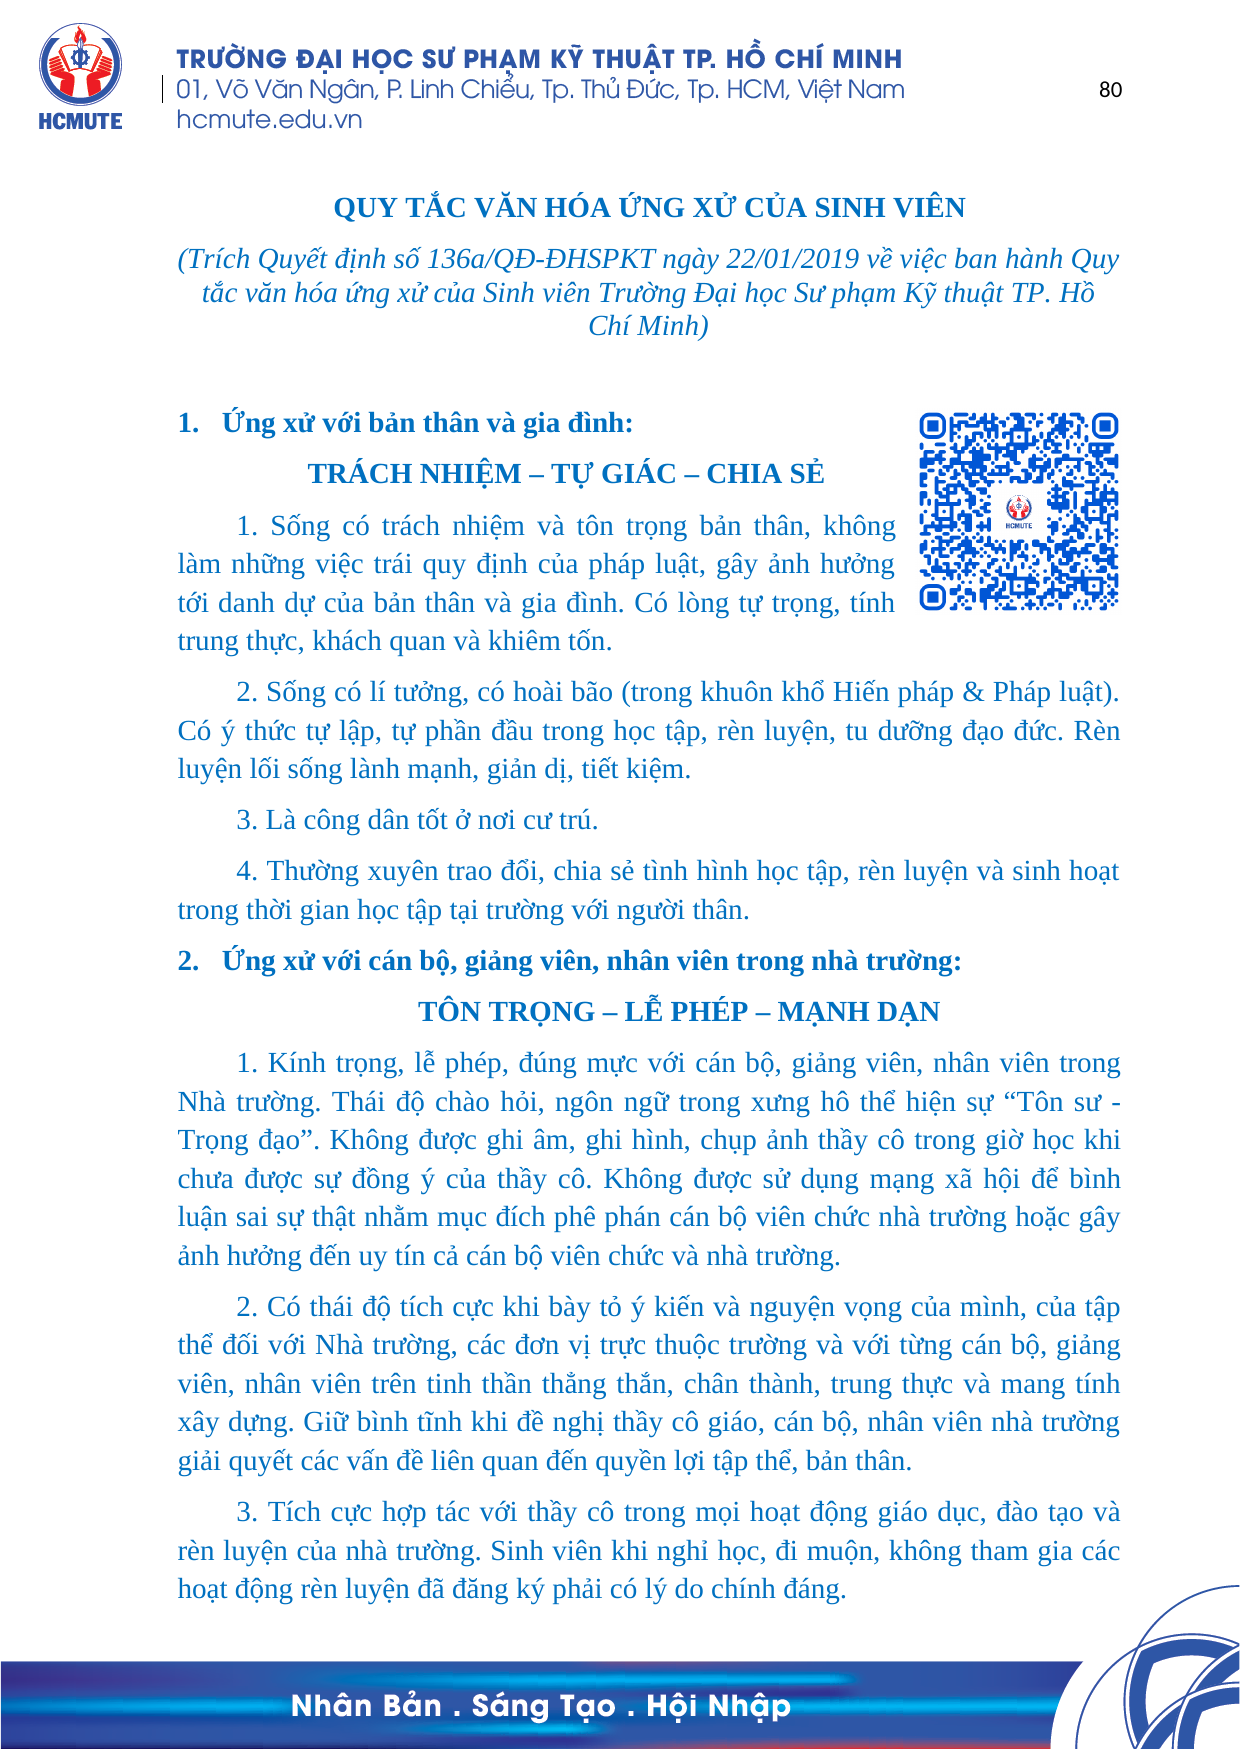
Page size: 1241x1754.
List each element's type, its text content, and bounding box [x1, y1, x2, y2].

text 4. Thường xuyên trao đổi, chia sẻ tình hình học tập, rèn luyện và sinh hoạt trong thời gian học tập tại trường với người thân. [177, 853, 1122, 926]
subtitle Ứng xử với cán bộ, giảng viên, nhân viên trong nhà trường: [177, 943, 1122, 977]
text 3. Tích cực hợp tác với thầy cô trong mọi hoạt động giáo dục, đào tạo và rèn luyện của nhà trường. Sinh viên khi nghỉ học, đi muộn, không tham gia các hoạt động rèn luyện đã đăng ký phải có lý do chính đáng. [177, 1494, 1122, 1605]
text 2. Có thái độ tích cực khi bày tỏ ý kiến và nguyện vọng của mình, của tập thể đối với Nhà trường, các đơn vị trực thuộc trường và với từng cán bộ, giảng viên, nhân viên trên tinh thần thẳng thắn, chân thành, trung thực và mang tính xây dựng. Giữ bình tĩnh khi đề nghị thầy cô giáo, cán bộ, nhân viên nhà trường giải quyết các vấn đề liên quan đến quyền lợi tập thể, bản thân. [177, 1289, 1122, 1477]
text TRÁCH NHIỆM – TỰ GIÁC – CHIA SẺ [177, 457, 915, 490]
text (Trích Quyết định số 136a/QĐ-ĐHSPKT ngày 22/01/2019 về việc ban hành Quy tắc văn hóa ứng xử của Sinh viên Trường Đại học Sư phạm Kỹ thuật TP. Hồ Chí Minh) [177, 241, 1122, 342]
text 1. Sống có trách nhiệm và tôn trọng bản thân, không làm những việc trái quy định của pháp luật, gây ảnh hưởng tới danh dự của bản thân và gia đình. Có lòng tự trọng, tính trung thực, khách quan và khiêm tốn. [177, 508, 1122, 657]
text 3. Là công dân tốt ở nơi cư trú. [177, 802, 1122, 836]
text TÔN TRỌNG – LỄ PHÉP – MẠNH DẠN [177, 994, 1122, 1028]
text 1. Kính trọng, lễ phép, đúng mực với cán bộ, giảng viên, nhân viên trong Nhà trường. Thái độ chào hỏi, ngôn ngữ trong xưng hô thể hiện sự “Tôn sư - Trọng đạo”. Không được ghi âm, ghi hình, chụp ảnh thầy cô trong giờ học khi chưa được sự đồng ý của thầy cô. Không được sử dụng mạng xã hội để bình luận sai sự thật nhằm mục đích phê phán cán bộ viên chức nhà trường hoặc gây ảnh hưởng đến uy tín cả cán bộ viên chức và nhà trường. [177, 1045, 1122, 1271]
picture [0, 0, 1240, 1749]
subtitle Ứng xử với bản thân và gia đình: [177, 406, 1122, 439]
subtitle QUY TẮC VĂN HÓA ỨNG XỬ CỦA SINH VIÊN [177, 190, 1122, 224]
text 2. Sống có lí tưởng, có hoài bão (trong khuôn khổ Hiến pháp & Pháp luật). Có ý thức tự lập, tự phần đầu trong học tập, rèn luyện, tu dưỡng đạo đức. Rèn luyện lối sống lành mạnh, giản dị, tiết kiệm. [177, 674, 1122, 785]
